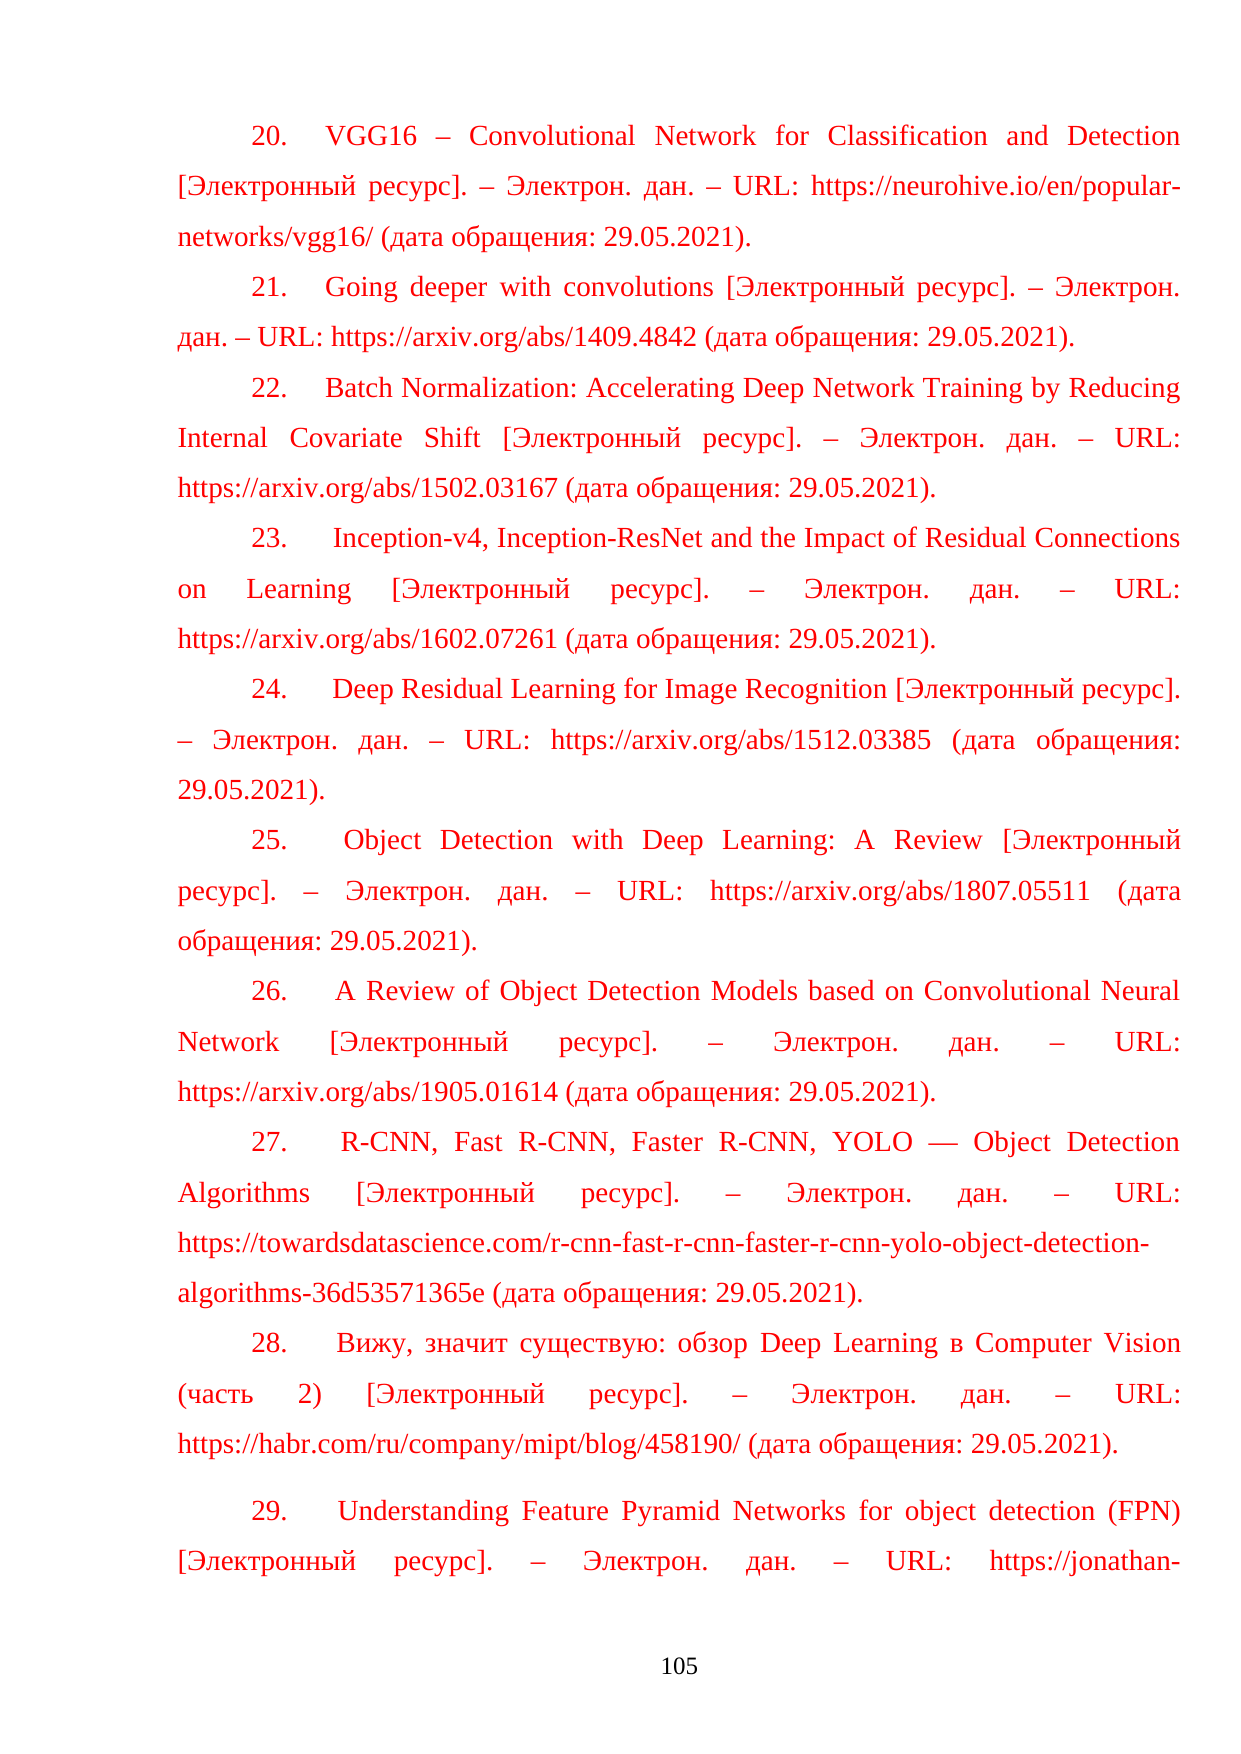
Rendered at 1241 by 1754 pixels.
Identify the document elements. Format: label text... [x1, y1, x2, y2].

list VGG16 – Convolutional Network for Classification and Detection [Электронный ресурс]. – Электрон. дан. – URL: https://neurohive.io/en/popular-networks/vgg16/ (дата обращения: 29.05.2021). [177, 118, 1181, 252]
list R-CNN, Fast R-CNN, Faster R-CNN, YOLO — Object Detection Algorithms [Электронный ресурс]. – Электрон. дан. – URL: https://towardsdatascience.com/r-cnn-fast-r-cnn-faster-r-cnn-yolo-object-detection-algorithms-36d53571365e (дата обращения: 29.05.2021). [177, 1124, 1181, 1309]
list Going deeper with convolutions [Электронный ресурс]. – Электрон. дан. – URL: https://arxiv.org/abs/1409.4842 (дата обращения: 29.05.2021). [177, 269, 1181, 353]
list Inception-v4, Inception-ResNet and the Impact of Residual Connections on Learning [Электронный ресурс]. – Электрон. дан. – URL: https://arxiv.org/abs/1602.07261 (дата обращения: 29.05.2021). [177, 521, 1181, 655]
list Deep Residual Learning for Image Recognition [Электронный ресурс]. – Электрон. дан. – URL: https://arxiv.org/abs/1512.03385 (дата обращения: 29.05.2021). [177, 672, 1181, 806]
list Вижу, значит существую: обзор Deep Learning в Computer Vision (часть 2) [Электронный ресурс]. – Электрон. дан. – URL: https://habr.com/ru/company/mipt/blog/458190/ (дата обращения: 29.05.2021). [177, 1326, 1181, 1460]
list Batch Normalization: Accelerating Deep Network Training by Reducing Internal Covariate Shift [Электронный ресурс]. – Электрон. дан. – URL: https://arxiv.org/abs/1502.03167 (дата обращения: 29.05.2021). [177, 370, 1181, 504]
list Object Detection with Deep Learning: A Review [Электронный ресурс]. – Электрон. дан. – URL: https://arxiv.org/abs/1807.05511 (дата обращения: 29.05.2021). [177, 822, 1181, 957]
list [177, 1493, 1181, 1577]
list A Review of Object Detection Models based on Convolutional Neural Network [Электронный ресурс]. – Электрон. дан. – URL: https://arxiv.org/abs/1905.01614 (дата обращения: 29.05.2021). [177, 973, 1181, 1108]
